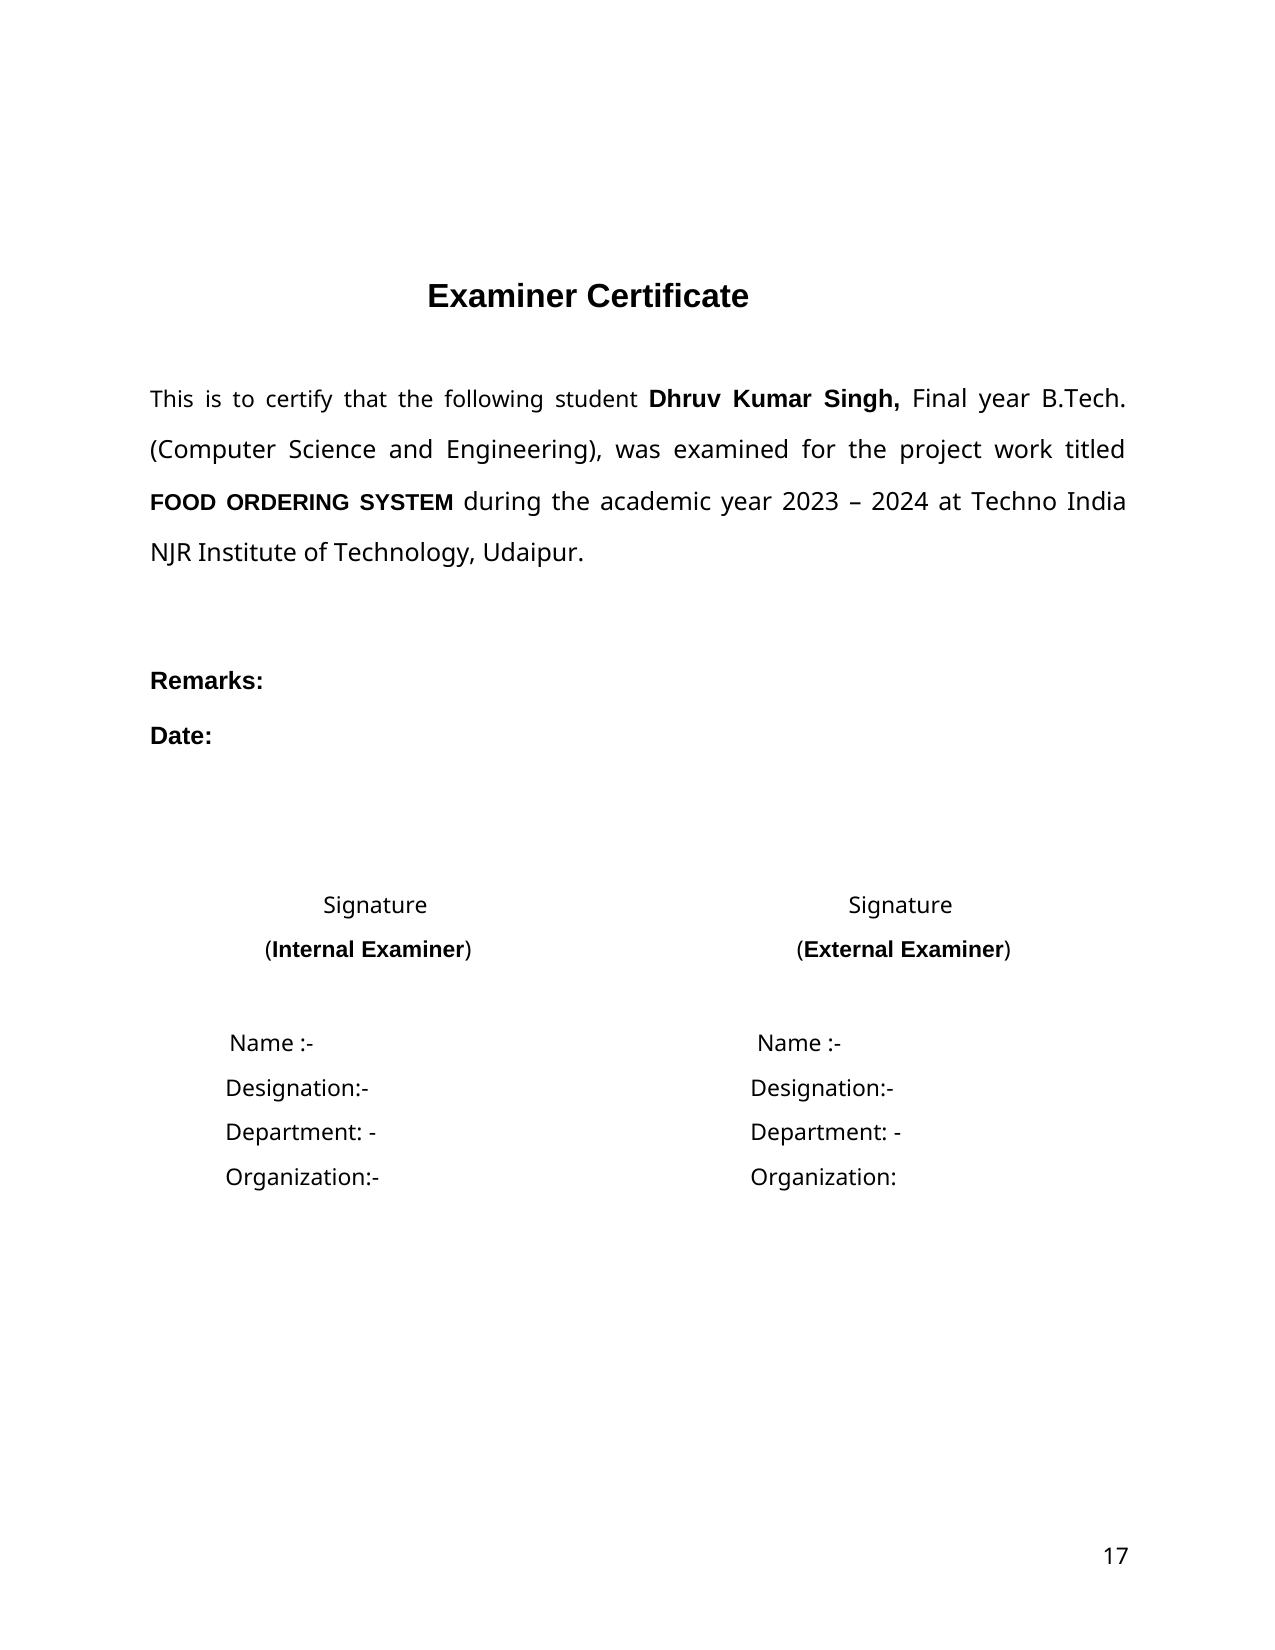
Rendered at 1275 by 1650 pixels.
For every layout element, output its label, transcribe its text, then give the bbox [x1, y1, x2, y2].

text Organization:- Organization: [225, 1160, 1212, 1192]
text Department: - Department: - [225, 1116, 1212, 1147]
subtitle Remarks: [150, 666, 1212, 694]
text Designation:- Designation:- [225, 1072, 1212, 1103]
text This is to certify that the following student Dhruv Kumar Singh, Final year B.Tech. (Computer Science and Engineering), was examined for the project work titled FOOD ORDERING SYSTEM during the academic year 2023 – 2024 at Techno India NJR Institute of Technology, Udaipur. [150, 381, 1127, 569]
text Name :- Name :- [229, 1027, 1212, 1058]
text Signature Signature [67, 889, 1209, 920]
text (Internal Examiner) (External Examiner) [67, 933, 1209, 964]
subtitle Examiner Certificate [427, 276, 1212, 314]
text Date: [150, 721, 1212, 750]
